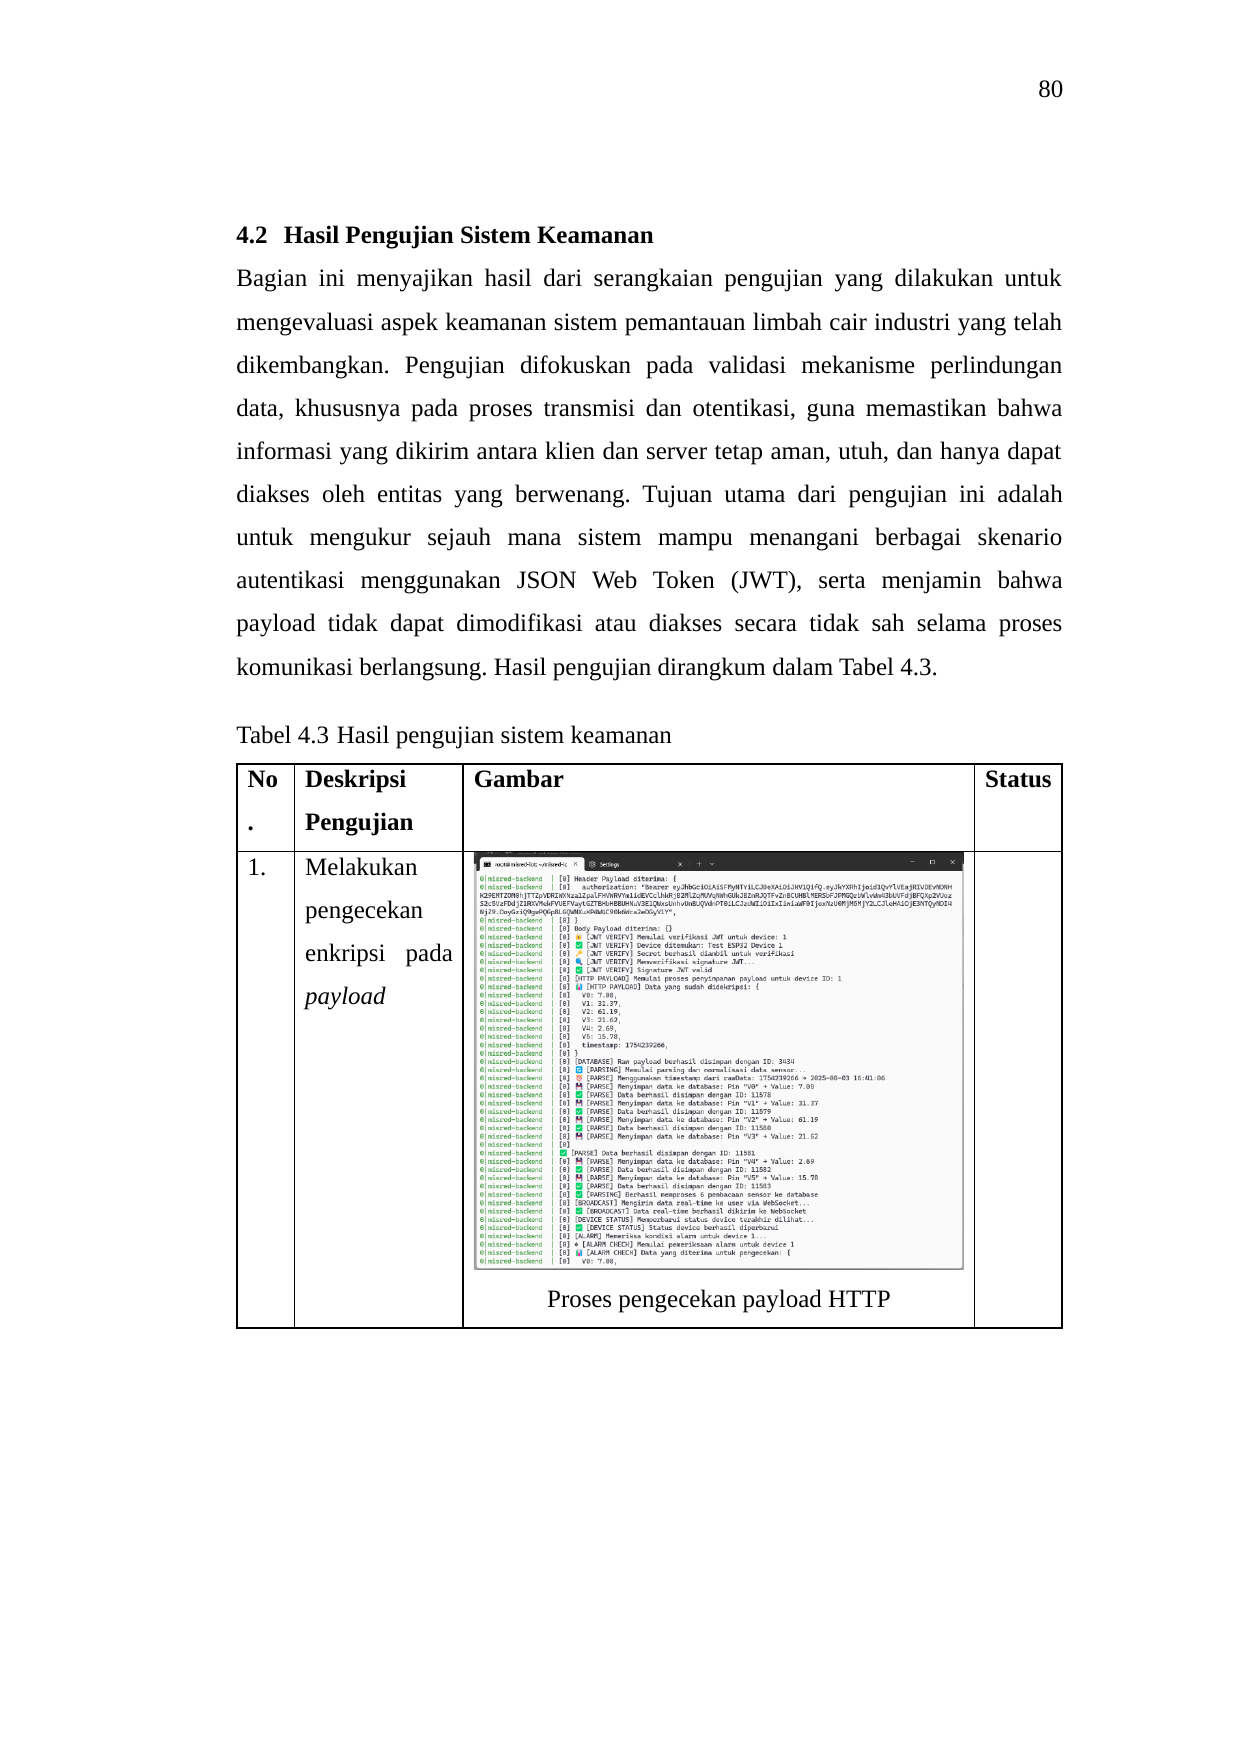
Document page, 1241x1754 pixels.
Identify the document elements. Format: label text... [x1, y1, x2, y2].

table_header Status [975, 765, 1061, 851]
table_header Deskripsi Pengujian [295, 765, 462, 851]
table_header Gambar [464, 765, 974, 851]
text Hasil pengujian sistem keamanan [236, 720, 1063, 748]
table_cell [975, 852, 1061, 1327]
picture [473, 852, 964, 1270]
table_cell 1. [238, 852, 294, 1327]
table_header No. [238, 765, 294, 851]
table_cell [464, 852, 974, 1327]
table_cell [295, 852, 462, 1327]
text Hasil Pengujian Sistem Keamanan [236, 220, 1063, 249]
text Bagian ini menyajikan hasil dari serangkaian pengujian yang dilakukan untuk mengevaluasi aspek keamanan sistem pemantauan limbah cair industri yang telah dikembangkan. Pengujian difokuskan pada validasi mekanisme perlindungan data, khususnya pada proses transmisi dan otentikasi, guna memastikan bahwa informasi yang dikirim antara klien dan server tetap aman, utuh, dan hanya dapat diakses oleh entitas yang berwenang. Tujuan utama dari pengujian ini adalah untuk mengukur sejauh mana sistem mampu menangani berbagai skenario autentikasi menggunakan JSON Web Token (JWT), serta menjamin bahwa payload tidak dapat dimodifikasi atau diakses secara tidak sah selama proses komunikasi berlangsung. Hasil pengujian dirangkum dalam Tabel 4.3. [236, 263, 1063, 680]
